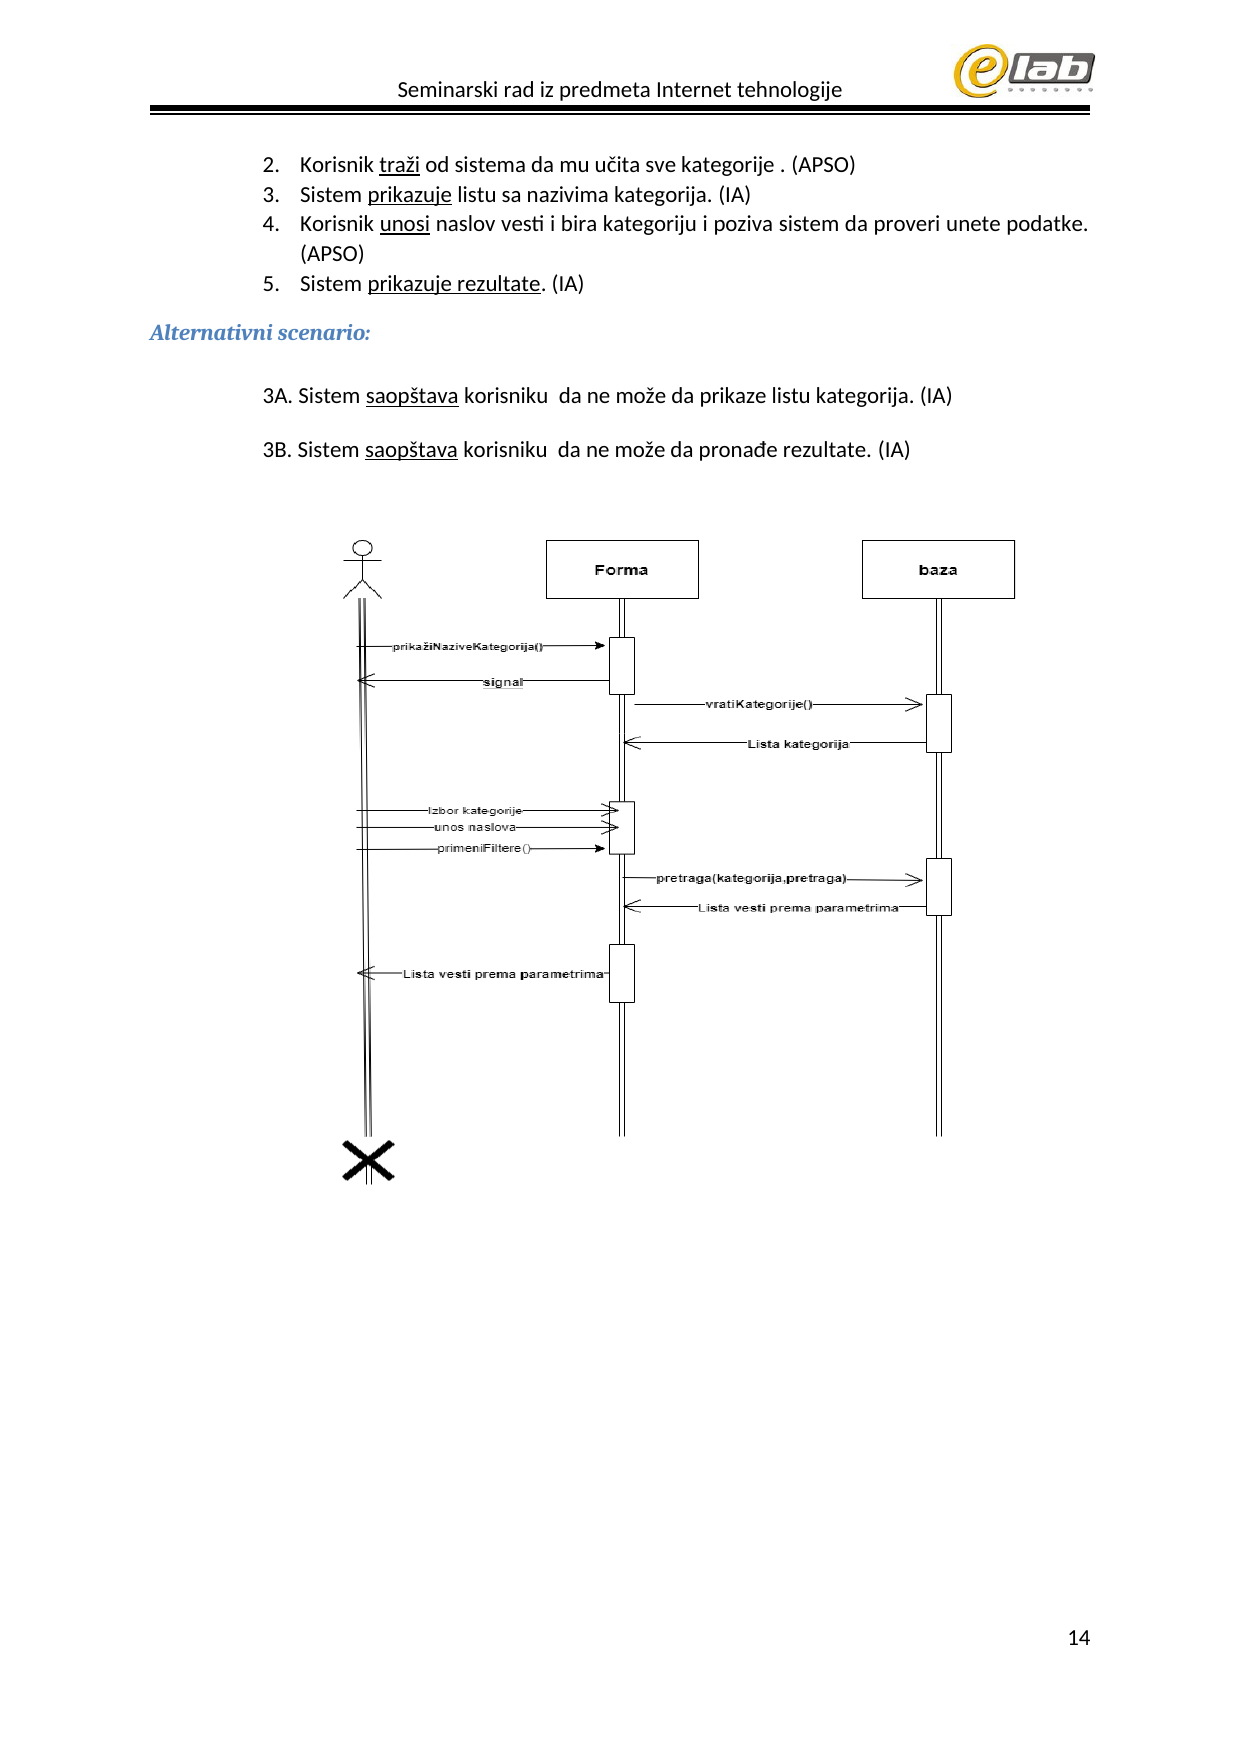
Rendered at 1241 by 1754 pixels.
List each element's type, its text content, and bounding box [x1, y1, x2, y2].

picture [337, 540, 1016, 1307]
list Sistem prikazuje rezultate. (IA) [262, 269, 1090, 297]
list Korisnik unosi naslov vesti i bira kategoriju i poziva sistem da proveri unete podatke. (APSO) [262, 209, 1090, 267]
text 3A. Sistem saopštava korisniku da ne može da prikaze listu kategorija. (IA) [262, 382, 1090, 410]
subtitle Alternativni scenario: [150, 319, 1090, 346]
picture [951, 44, 1096, 98]
list Korisnik traži od sistema da mu učita sve kategorije . (APSO) [262, 150, 1090, 178]
text 3B. Sistem saopštava korisniku da ne može da pronađe rezultate. (IA) [262, 435, 1090, 463]
list Sistem prikazuje listu sa nazivima kategorija. (IA) [262, 180, 1090, 208]
